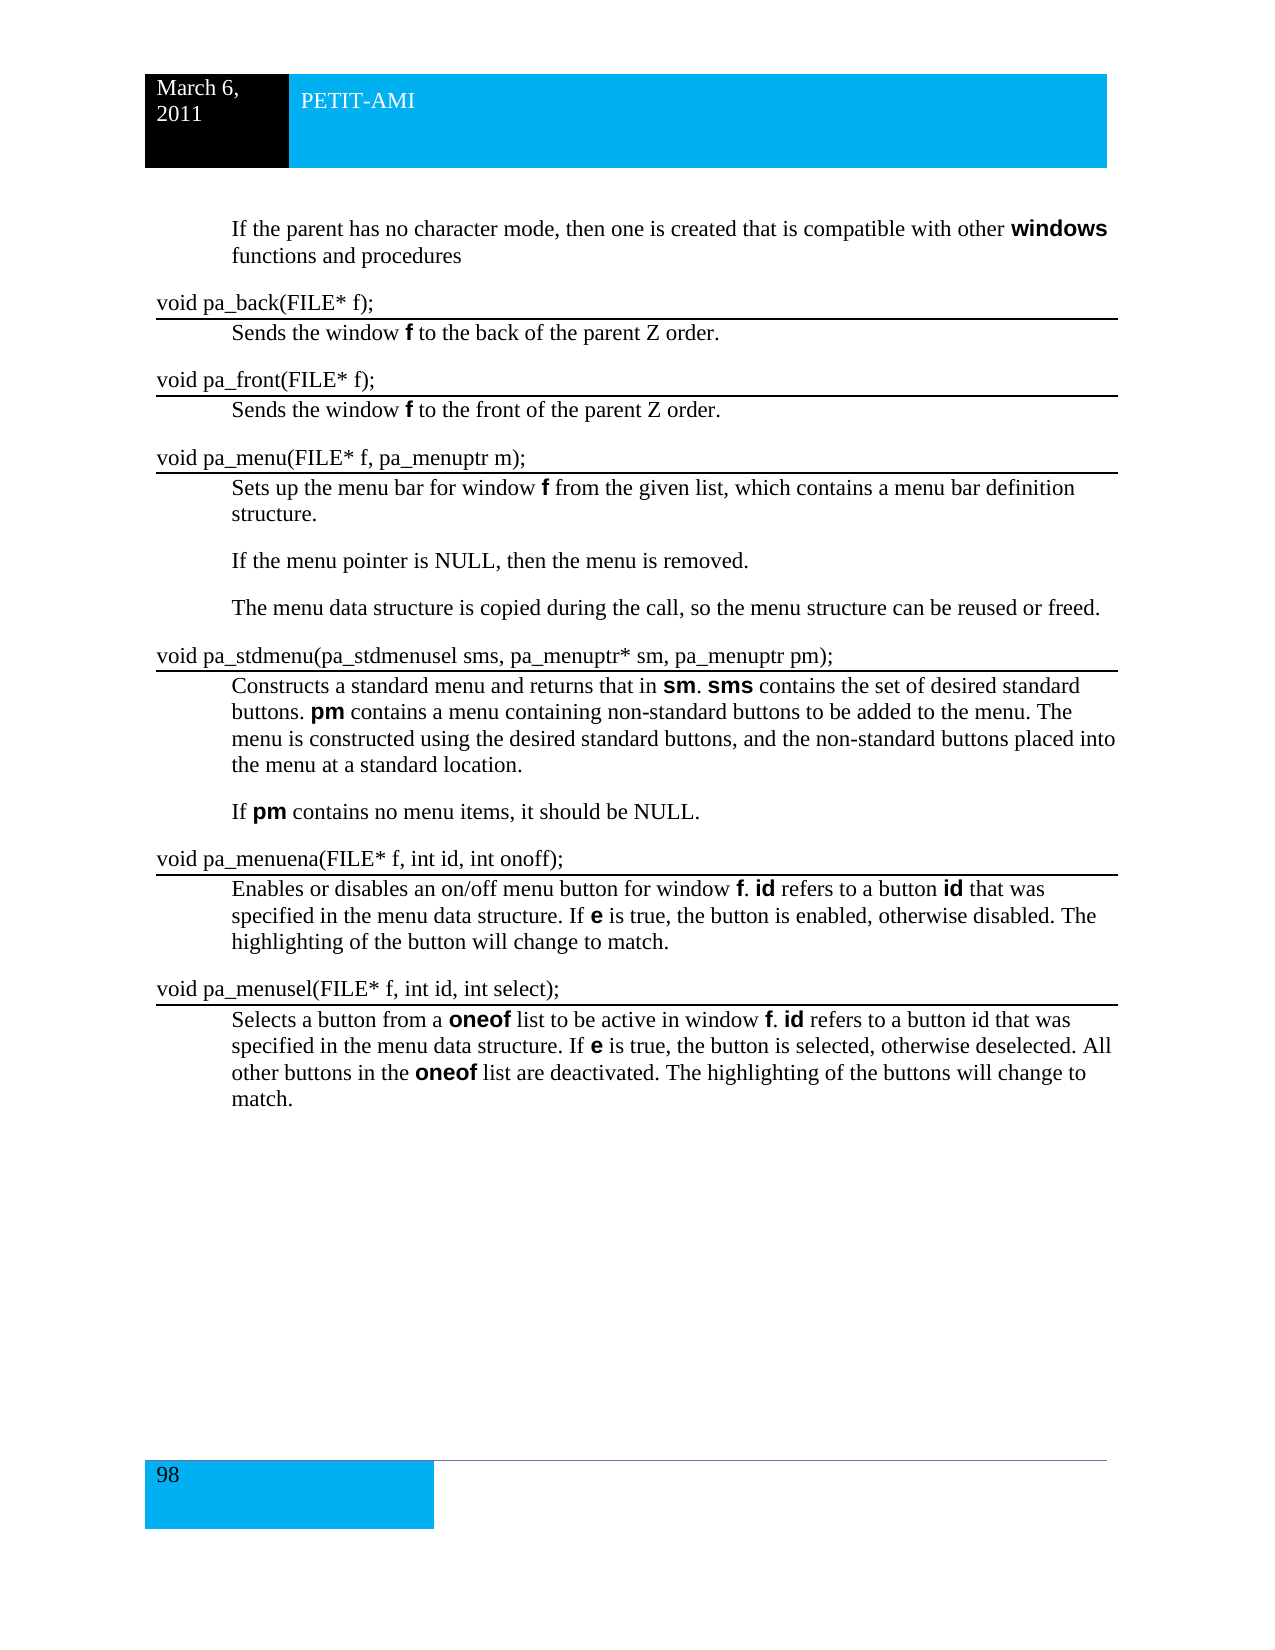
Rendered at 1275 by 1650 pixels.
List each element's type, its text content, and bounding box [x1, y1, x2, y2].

text Sends the window f to the front of the parent Z order. [231, 397, 1118, 423]
text Sends the window f to the back of the parent Z order. [231, 320, 1118, 346]
text Selects a button from a oneof list to be active in window f. id refers to a button id that was specified in the menu data structure. If e is true, the button is selected, otherwise deselected. All other buttons in the oneof list are deactivated. The highlighting of the buttons will change to match. [231, 1006, 1118, 1111]
text The menu data structure is copied during the call, so the menu structure can be reused or freed. [231, 594, 1118, 621]
text If the menu pointer is NULL, then the menu is removed. [231, 547, 1118, 574]
text If pm contains no menu items, it should be NULL. [231, 798, 1118, 824]
text void pa_menuena(FILE* f, int id, int onoff); [156, 845, 1118, 874]
text Constructs a standard menu and returns that in sm. sms contains the set of desired standard buttons. pm contains a menu containing non-standard buttons to be added to the menu. The menu is constructed using the desired standard buttons, and the non-standard buttons placed into the menu at a standard location. [231, 672, 1118, 777]
text void pa_stdmenu(pa_stdmenusel sms, pa_menuptr* sm, pa_menuptr pm); [156, 642, 1118, 670]
text void pa_back(FILE* f); [156, 289, 1118, 318]
text void pa_menu(FILE* f, pa_menuptr m); [156, 444, 1118, 472]
text void pa_menusel(FILE* f, int id, int select); [156, 976, 1118, 1004]
text If the parent has no character mode, then one is created that is compatible with other windows functions and procedures [231, 215, 1118, 268]
text void pa_front(FILE* f); [156, 366, 1118, 395]
text Enables or disables an on/off menu button for window f. id refers to a button id that was specified in the menu data structure. If e is true, the button is enabled, otherwise disabled. The highlighting of the button will change to match. [231, 876, 1118, 955]
text Sets up the menu bar for window f from the given list, which contains a menu bar definition structure. [231, 474, 1118, 526]
